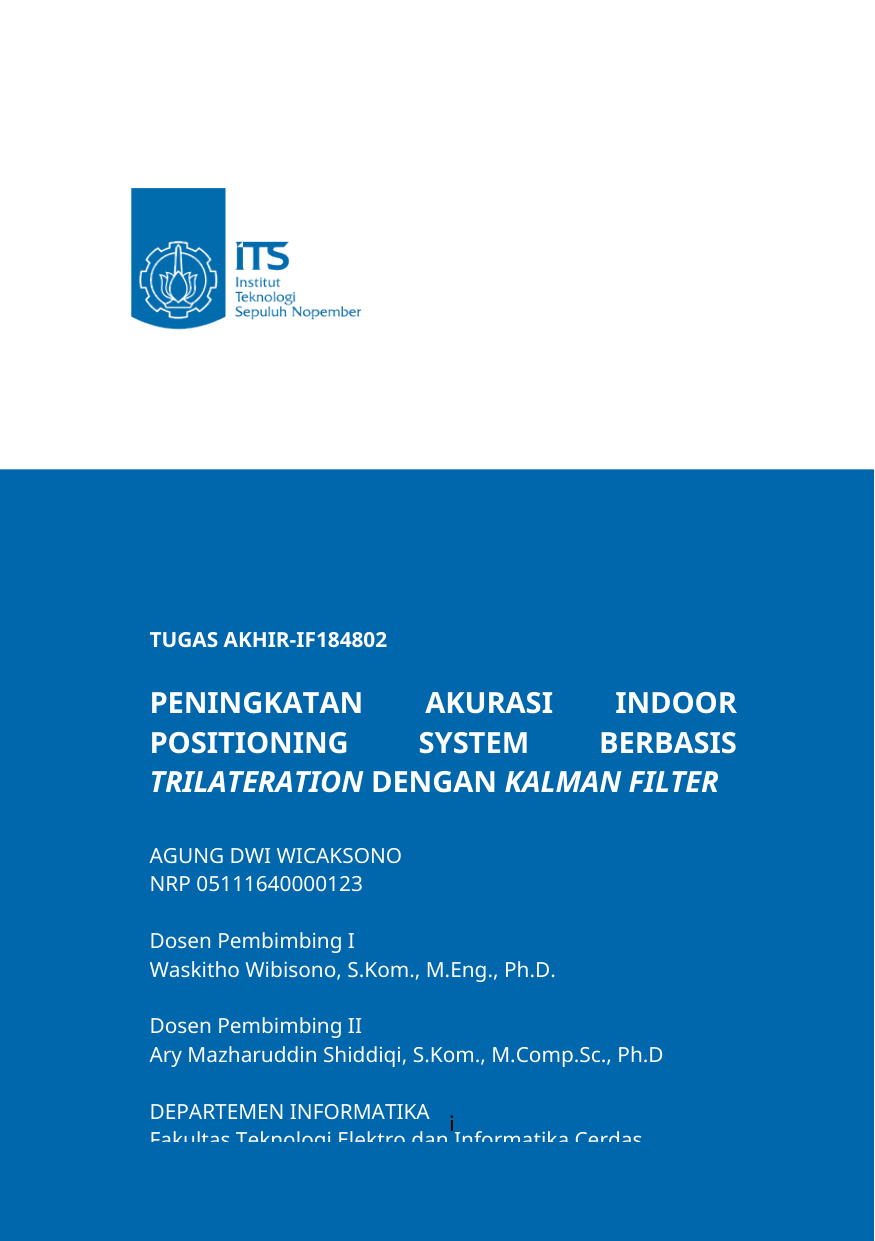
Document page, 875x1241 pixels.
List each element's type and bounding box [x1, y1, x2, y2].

picture [122, 185, 382, 333]
